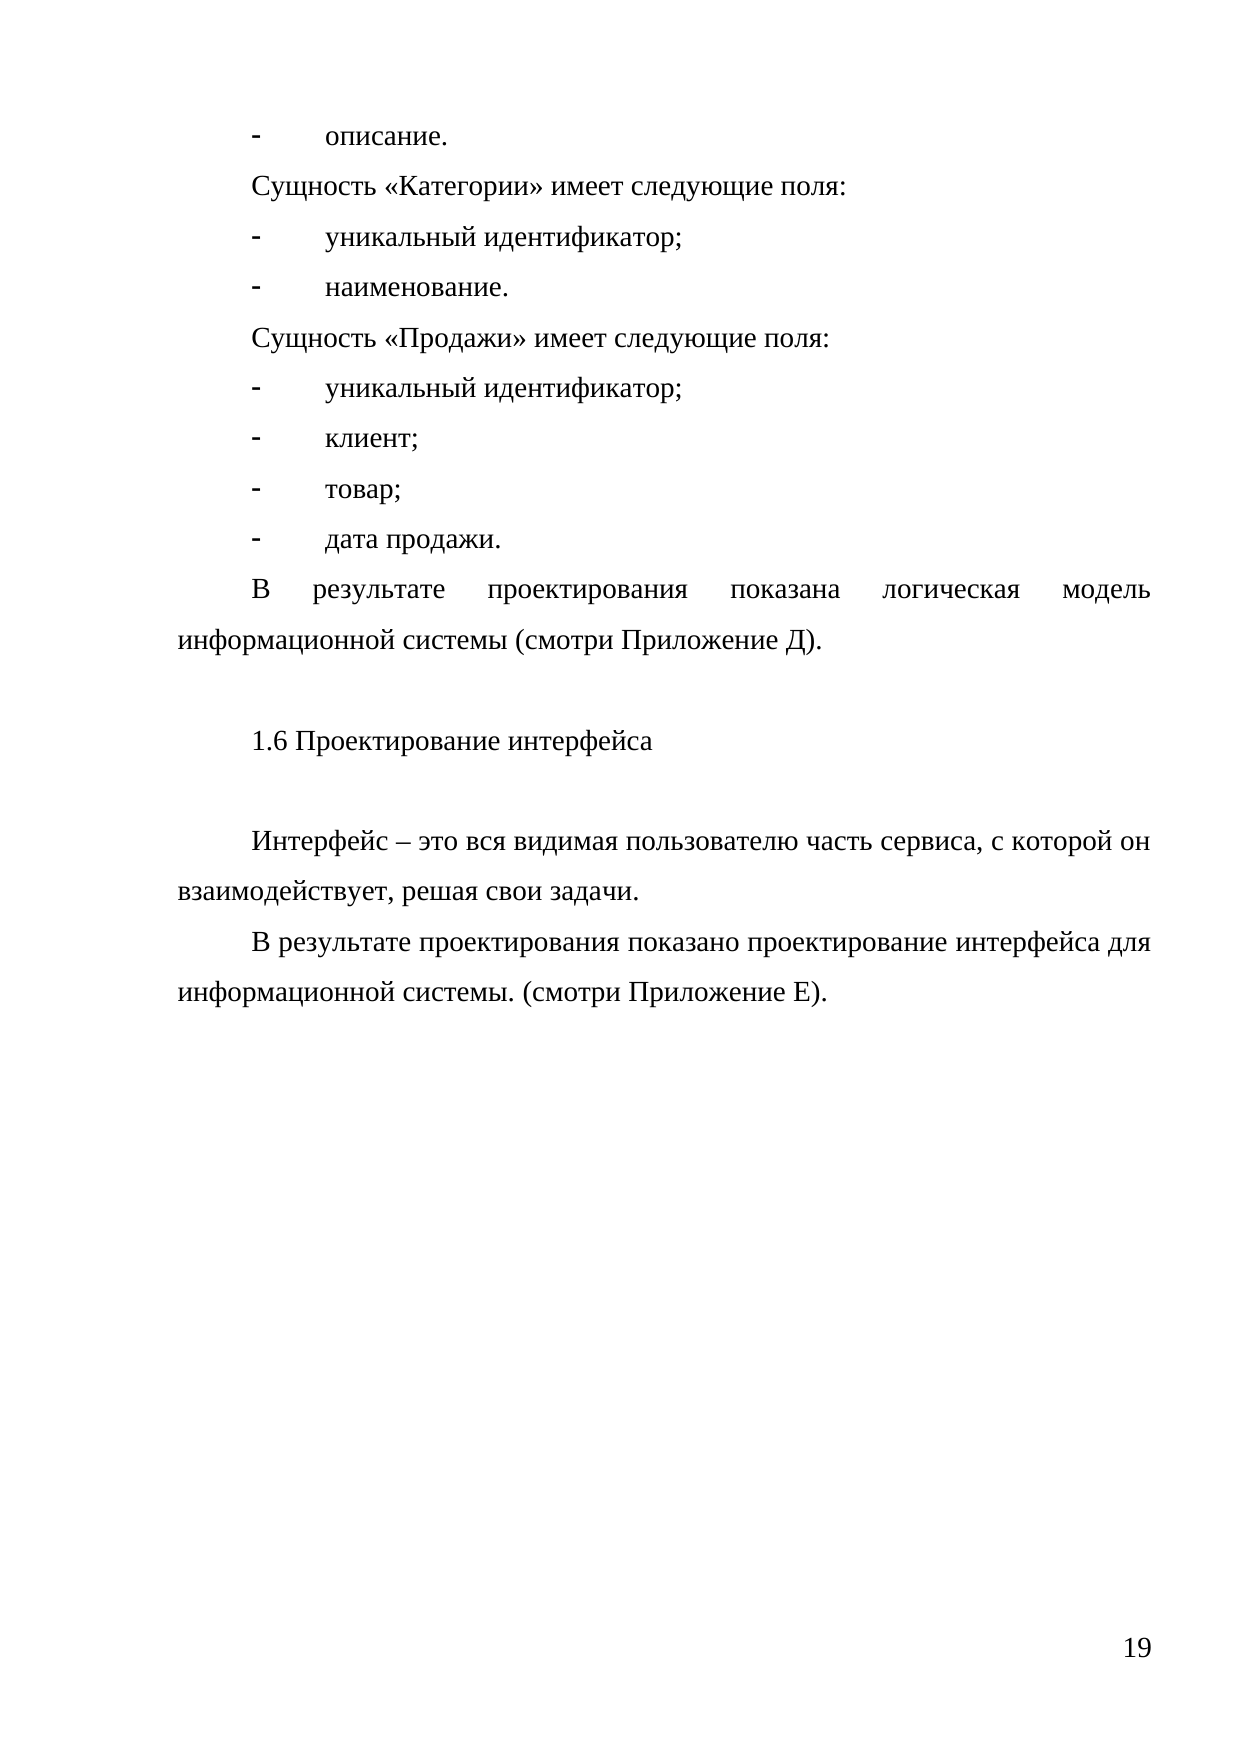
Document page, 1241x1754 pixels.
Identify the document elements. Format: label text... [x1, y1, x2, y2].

text В результате проектирования показана логическая модель информационной системы (смотри Приложение Д). [177, 572, 1152, 656]
list наименование. [251, 269, 1152, 303]
list клиент; [251, 420, 1152, 454]
text Интерфейс – это вся видимая пользователю часть сервиса, с которой он взаимодействует, решая свои задачи. [177, 823, 1152, 907]
list уникальный идентификатор; [251, 370, 1152, 404]
list уникальный идентификатор; [251, 219, 1152, 252]
subtitle 1.6 Проектирование интерфейса [177, 723, 1152, 756]
text В результате проектирования показано проектирование интерфейса для информационной системы. (смотри Приложение Е). [177, 924, 1152, 1008]
text Сущность «Категории» имеет следующие поля: [177, 168, 1152, 202]
list описание. [251, 118, 1152, 152]
list товар; [251, 471, 1152, 504]
text Сущность «Продажи» имеет следующие поля: [177, 320, 1152, 353]
list дата продажи. [251, 521, 1152, 555]
